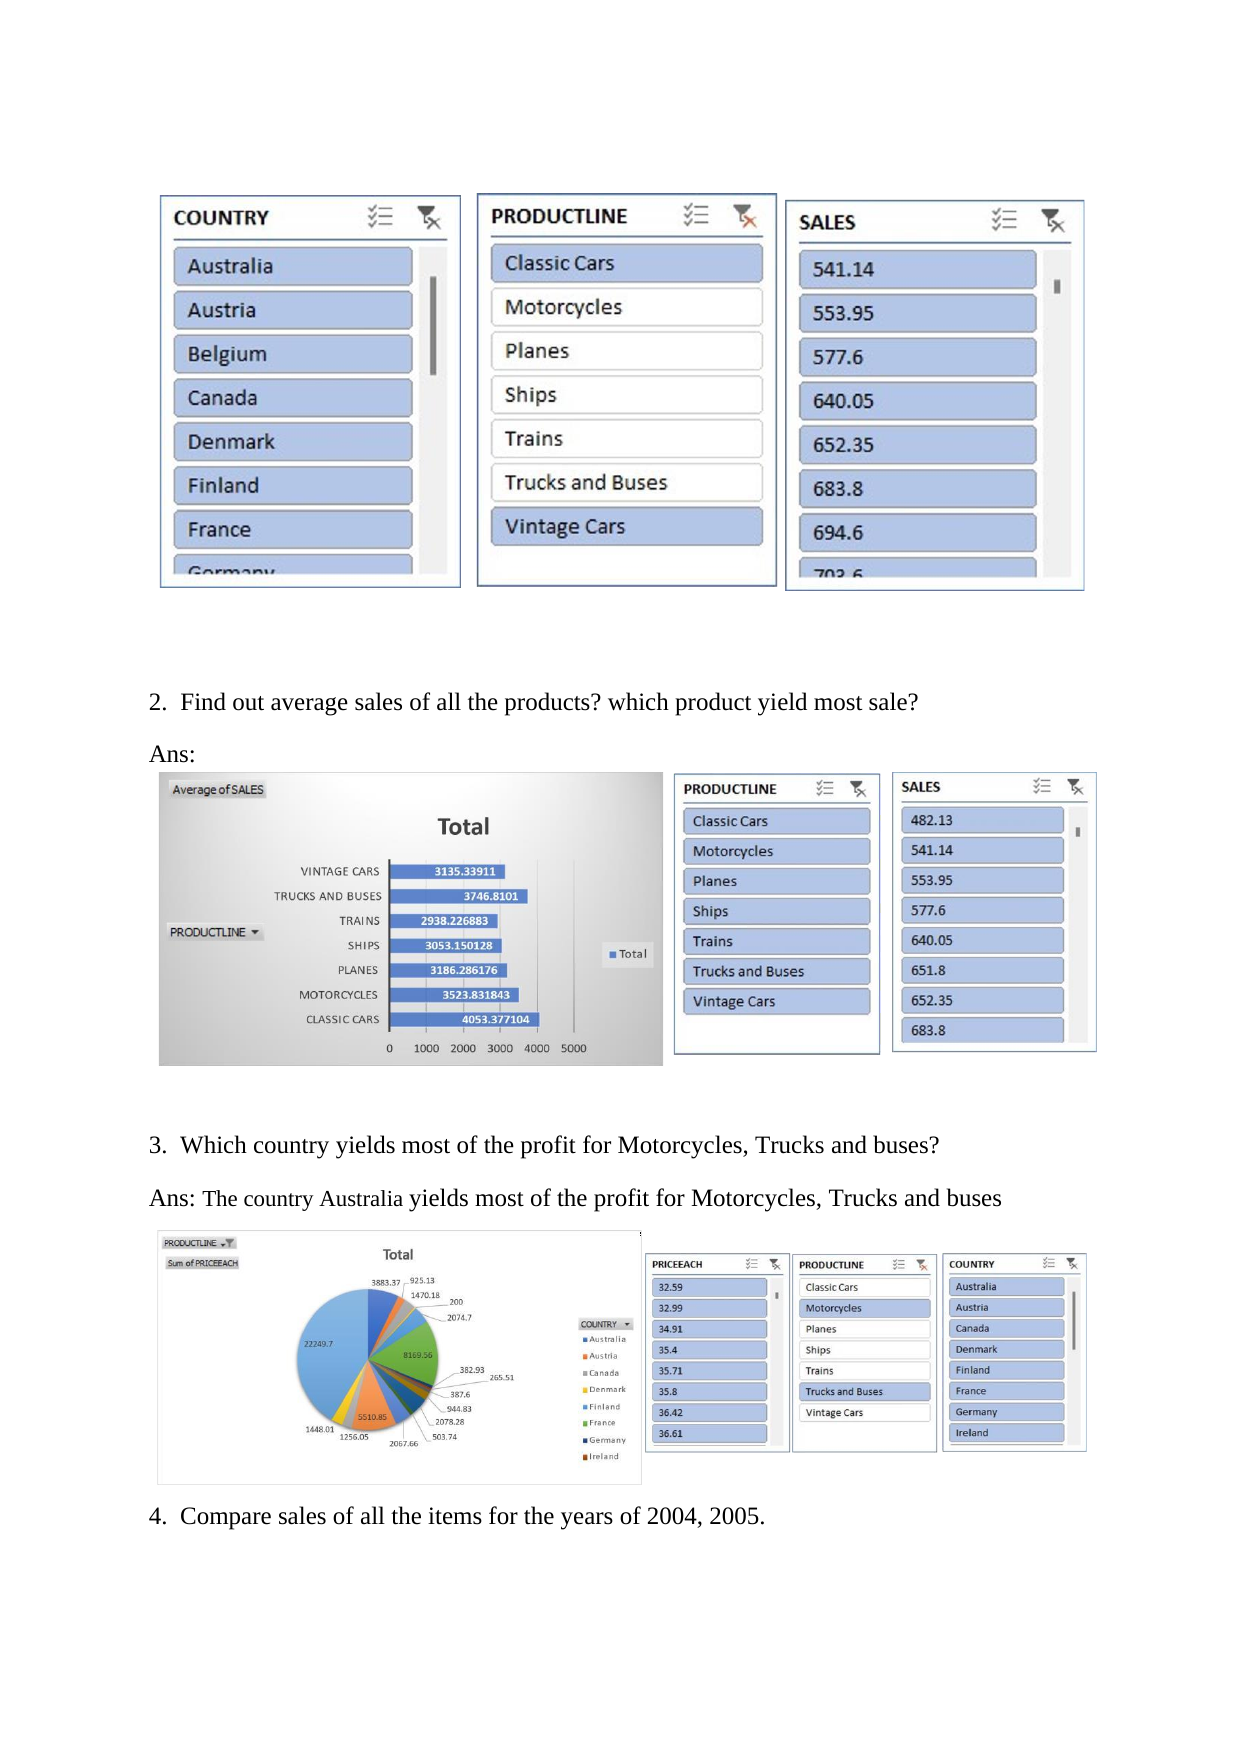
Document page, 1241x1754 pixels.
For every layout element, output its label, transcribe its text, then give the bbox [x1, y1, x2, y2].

list Which country yields most of the profit for Motorcycles, Trucks and buses? [148, 1130, 1240, 1159]
picture [159, 193, 1085, 591]
picture [158, 772, 1097, 1066]
picture [157, 1230, 1087, 1485]
list Find out average sales of all the products? which product yield most sale? Ans: [148, 687, 919, 768]
text Ans: The country Australia yields most of the profit for Motorcycles, Trucks and buses [148, 1183, 1240, 1212]
